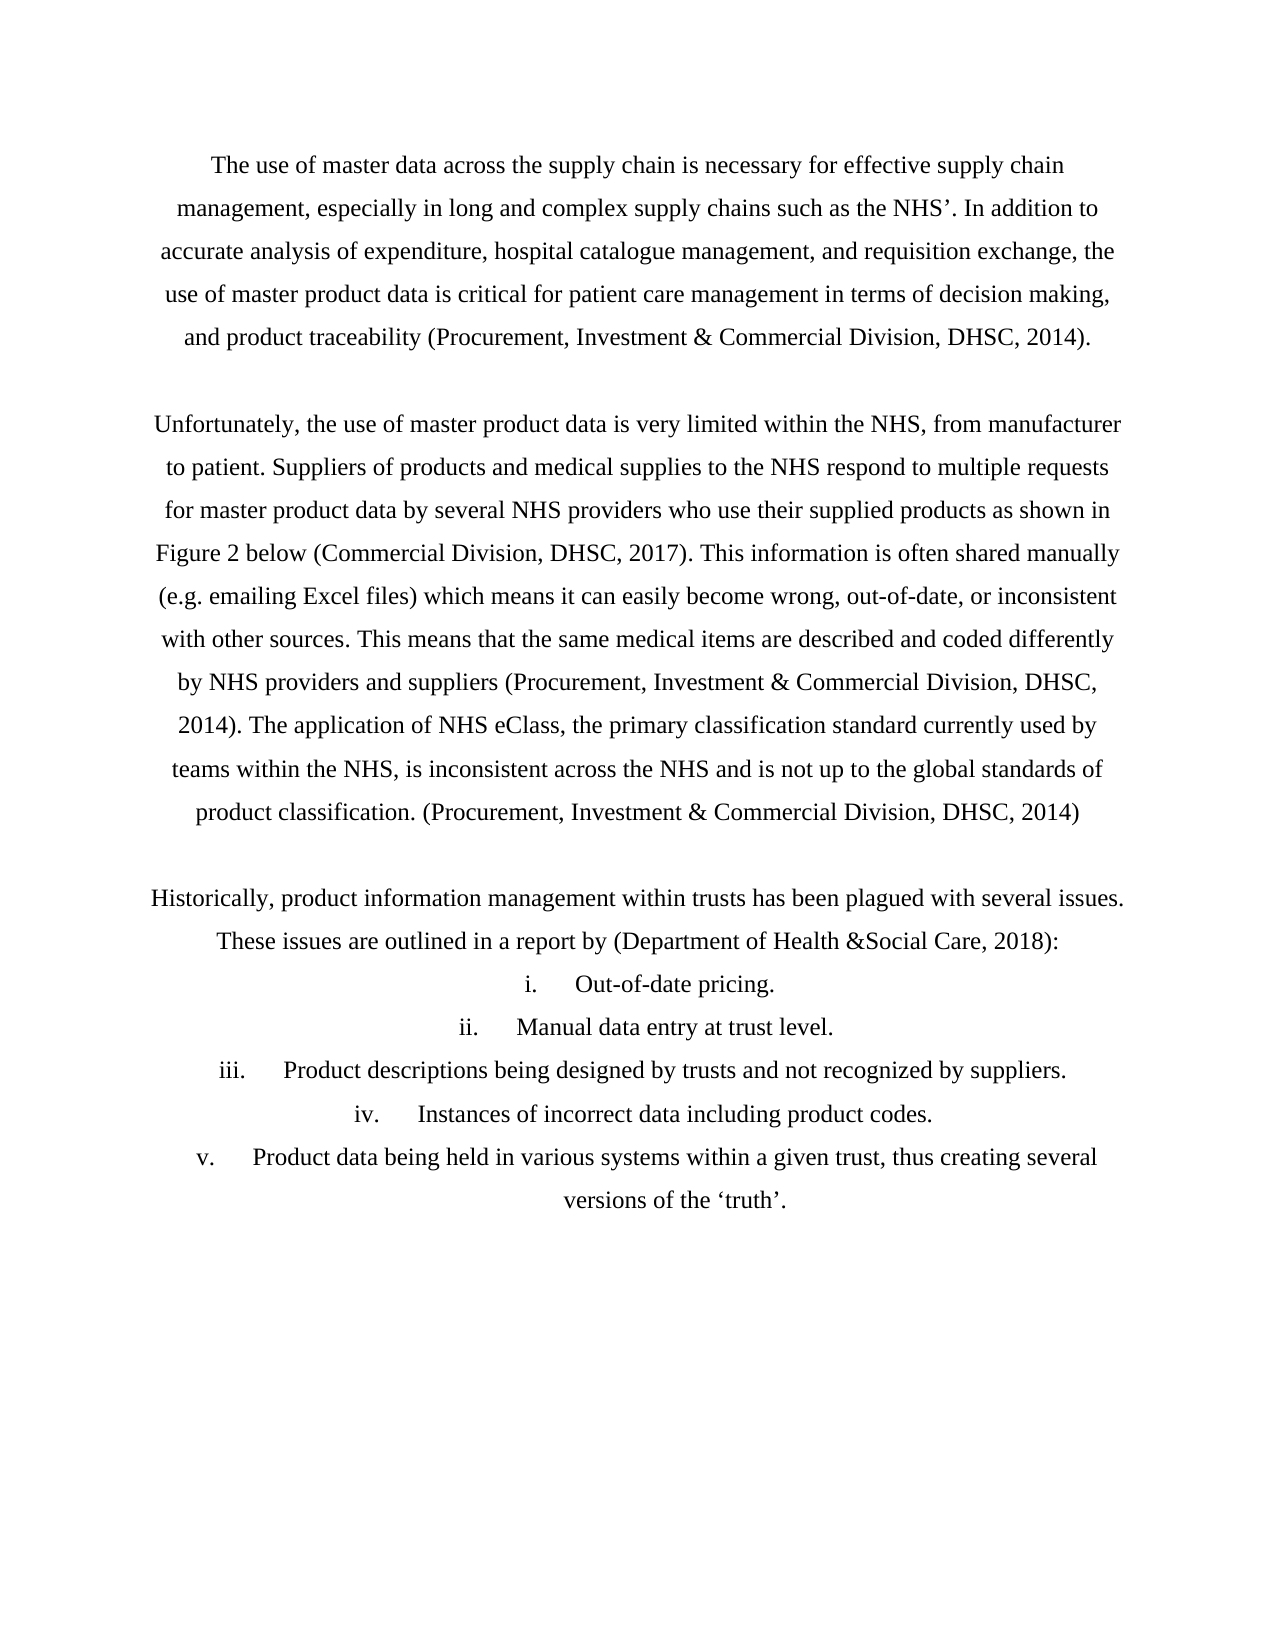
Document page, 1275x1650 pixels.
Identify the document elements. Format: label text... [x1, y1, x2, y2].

list The use of master data across the supply chain is necessary for effective supply chain management, especially in long and complex supply chains such as the NHS’. In addition to accurate analysis of expenditure, hospital catalogue management, and requisition exchange, the use of master product data is critical for patient care management in terms of decision making, and product traceability . [150, 150, 1125, 351]
list Out-of-date pricing. [187, 969, 1125, 998]
list Historically, product information management within trusts has been plagued with several issues. These issues are outlined in a report by : [150, 883, 1125, 955]
list Product descriptions being designed by trusts and not recognized by suppliers. [187, 1056, 1125, 1084]
list Manual data entry at trust level. [187, 1012, 1125, 1041]
list Instances of incorrect data including product codes. [187, 1099, 1125, 1127]
list Unfortunately, the use of master product data is very limited within the NHS, from manufacturer to patient. Suppliers of products and medical supplies to the NHS respond to multiple requests for master product data by several NHS providers who use their supplied products as shown in Figure 2 below . This information is often shared manually (e.g. emailing Excel files) which means it can easily become wrong, out-of-date, or inconsistent with other sources. This means that the same medical items are described and coded differently by NHS providers and suppliers . The application of NHS eClass, the primary classification standard currently used by teams within the NHS, is inconsistent across the NHS and is not up to the global standards of product classification. [150, 409, 1125, 826]
list Product data being held in various systems within a given trust, thus creating several versions of the ‘truth’. [187, 1142, 1125, 1214]
